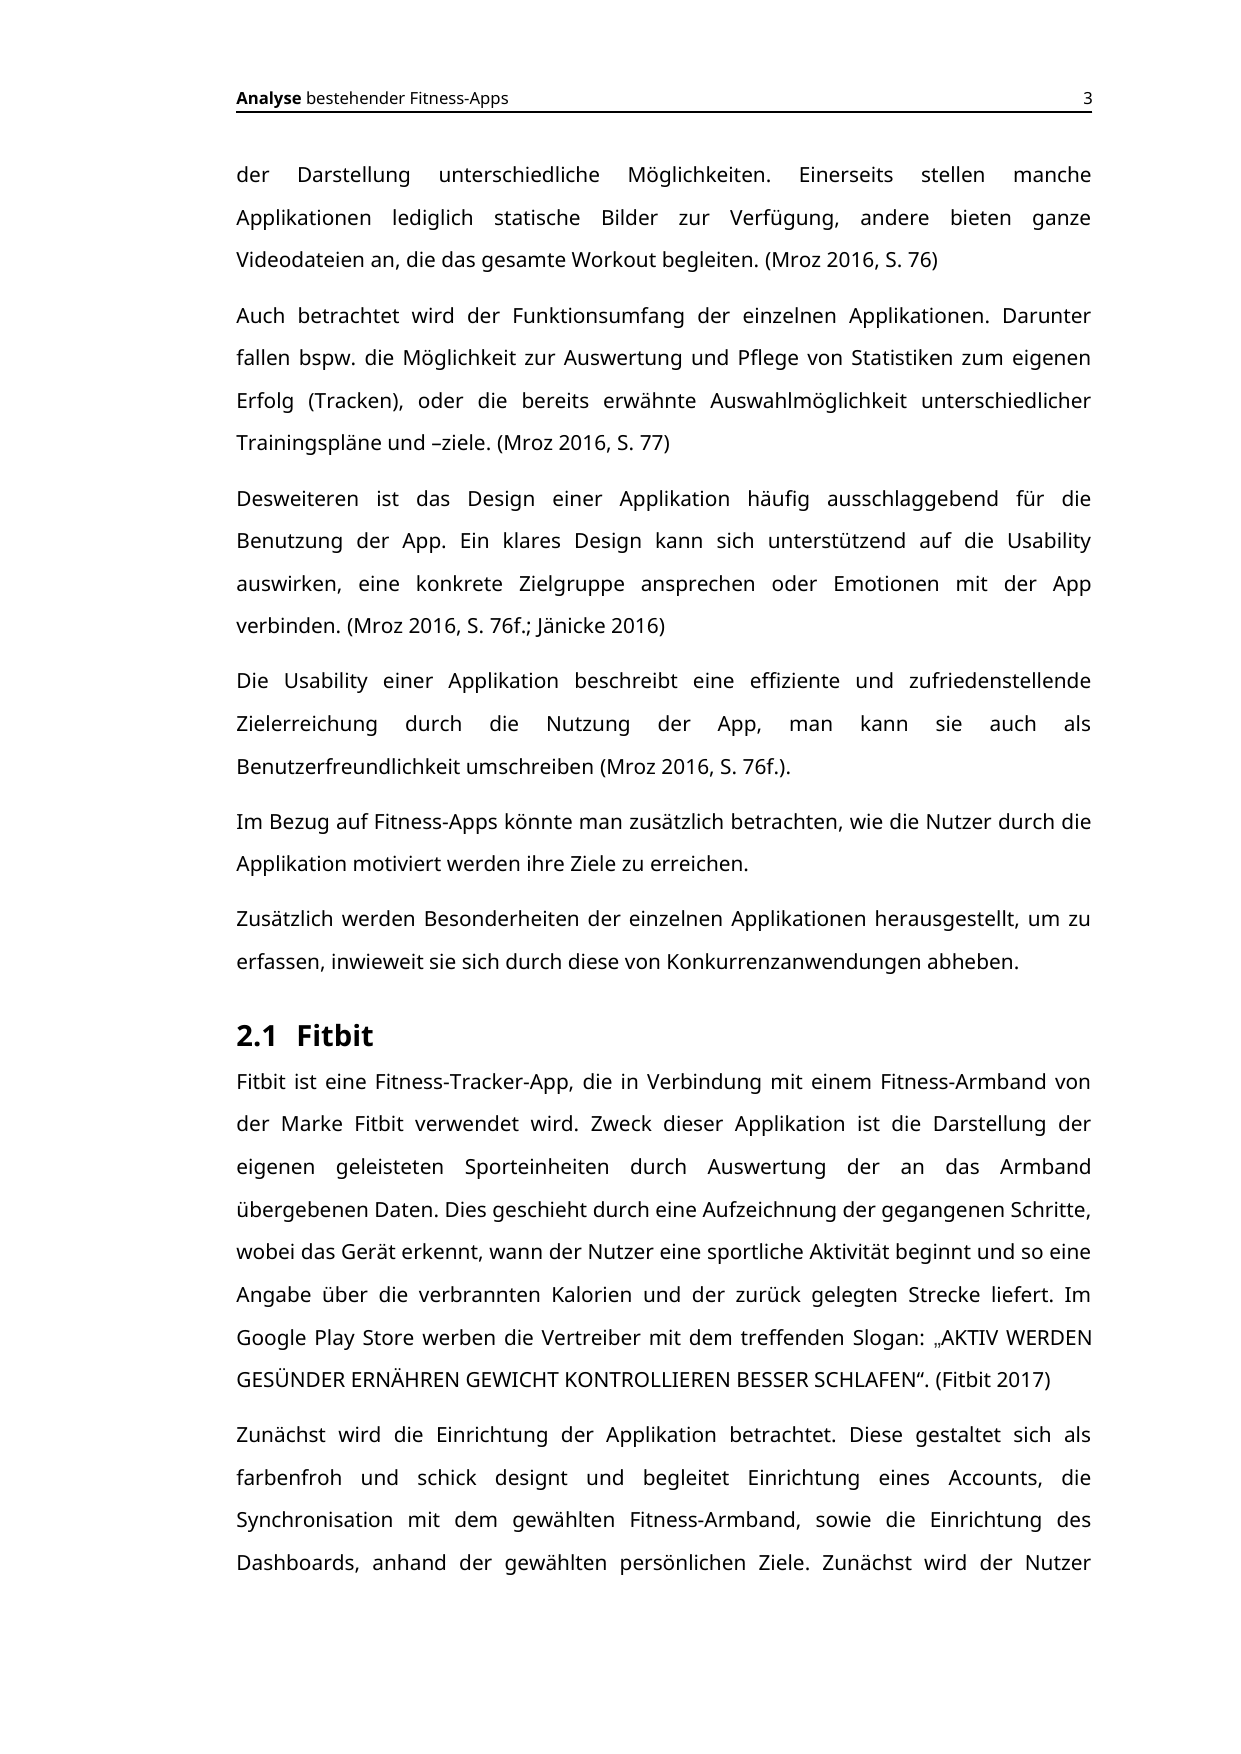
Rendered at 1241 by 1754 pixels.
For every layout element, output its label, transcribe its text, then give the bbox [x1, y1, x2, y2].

text Fitbit ist eine Fitness-Tracker-App, die in Verbindung mit einem Fitness-Armband von der Marke Fitbit verwendet wird. Zweck dieser Applikation ist die Darstellung der eigenen geleisteten Sporteinheiten durch Auswertung der an das Armband übergebenen Daten. Dies geschieht durch eine Aufzeichnung der gegangenen Schritte, wobei das Gerät erkennt, wann der Nutzer eine sportliche Aktivität beginnt und so eine Angabe über die verbrannten Kalorien und der zurück gelegten Strecke liefert. Im Google Play Store werben die Vertreiber mit dem treffenden Slogan: „AKTIV WERDEN GESÜNDER ERNÄHREN GEWICHT KONTROLLIEREN BESSER SCHLAFEN“. (Fitbit 2017) [236, 1067, 1092, 1394]
text Die Usability einer Applikation beschreibt eine effiziente und zufriedenstellende Zielerreichung durch die Nutzung der App, man kann sie auch als Benutzerfreundlichkeit umschreiben (Mroz 2016, S. 76f.). [236, 667, 1092, 780]
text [236, 1420, 1092, 1577]
text Zusätzlich werden Besonderheiten der einzelnen Applikationen herausgestellt, um zu erfassen, inwieweit sie sich durch diese von Konkurrenzanwendungen abheben. [236, 904, 1092, 976]
subtitle Fitbit [236, 1015, 1092, 1054]
text Auch betrachtet wird der Funktionsumfang der einzelnen Applikationen. Darunter fallen bspw. die Möglichkeit zur Auswertung und Pflege von Statistiken zum eigenen Erfolg (Tracken), oder die bereits erwähnte Auswahlmöglichkeit unterschiedlicher Trainingspläne und –ziele. (Mroz 2016, S. 77) [236, 301, 1092, 457]
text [236, 160, 1092, 274]
text Im Bezug auf Fitness-Apps könnte man zusätzlich betrachten, wie die Nutzer durch die Applikation motiviert werden ihre Ziele zu erreichen. [236, 807, 1092, 878]
text Desweiteren ist das Design einer Applikation häufig ausschlaggebend für die Benutzung der App. Ein klares Design kann sich unterstützend auf die Usability auswirken, eine konkrete Zielgruppe ansprechen oder Emotionen mit der App verbinden. (Mroz 2016, S. 76f.; Jänicke 2016) [236, 484, 1092, 640]
